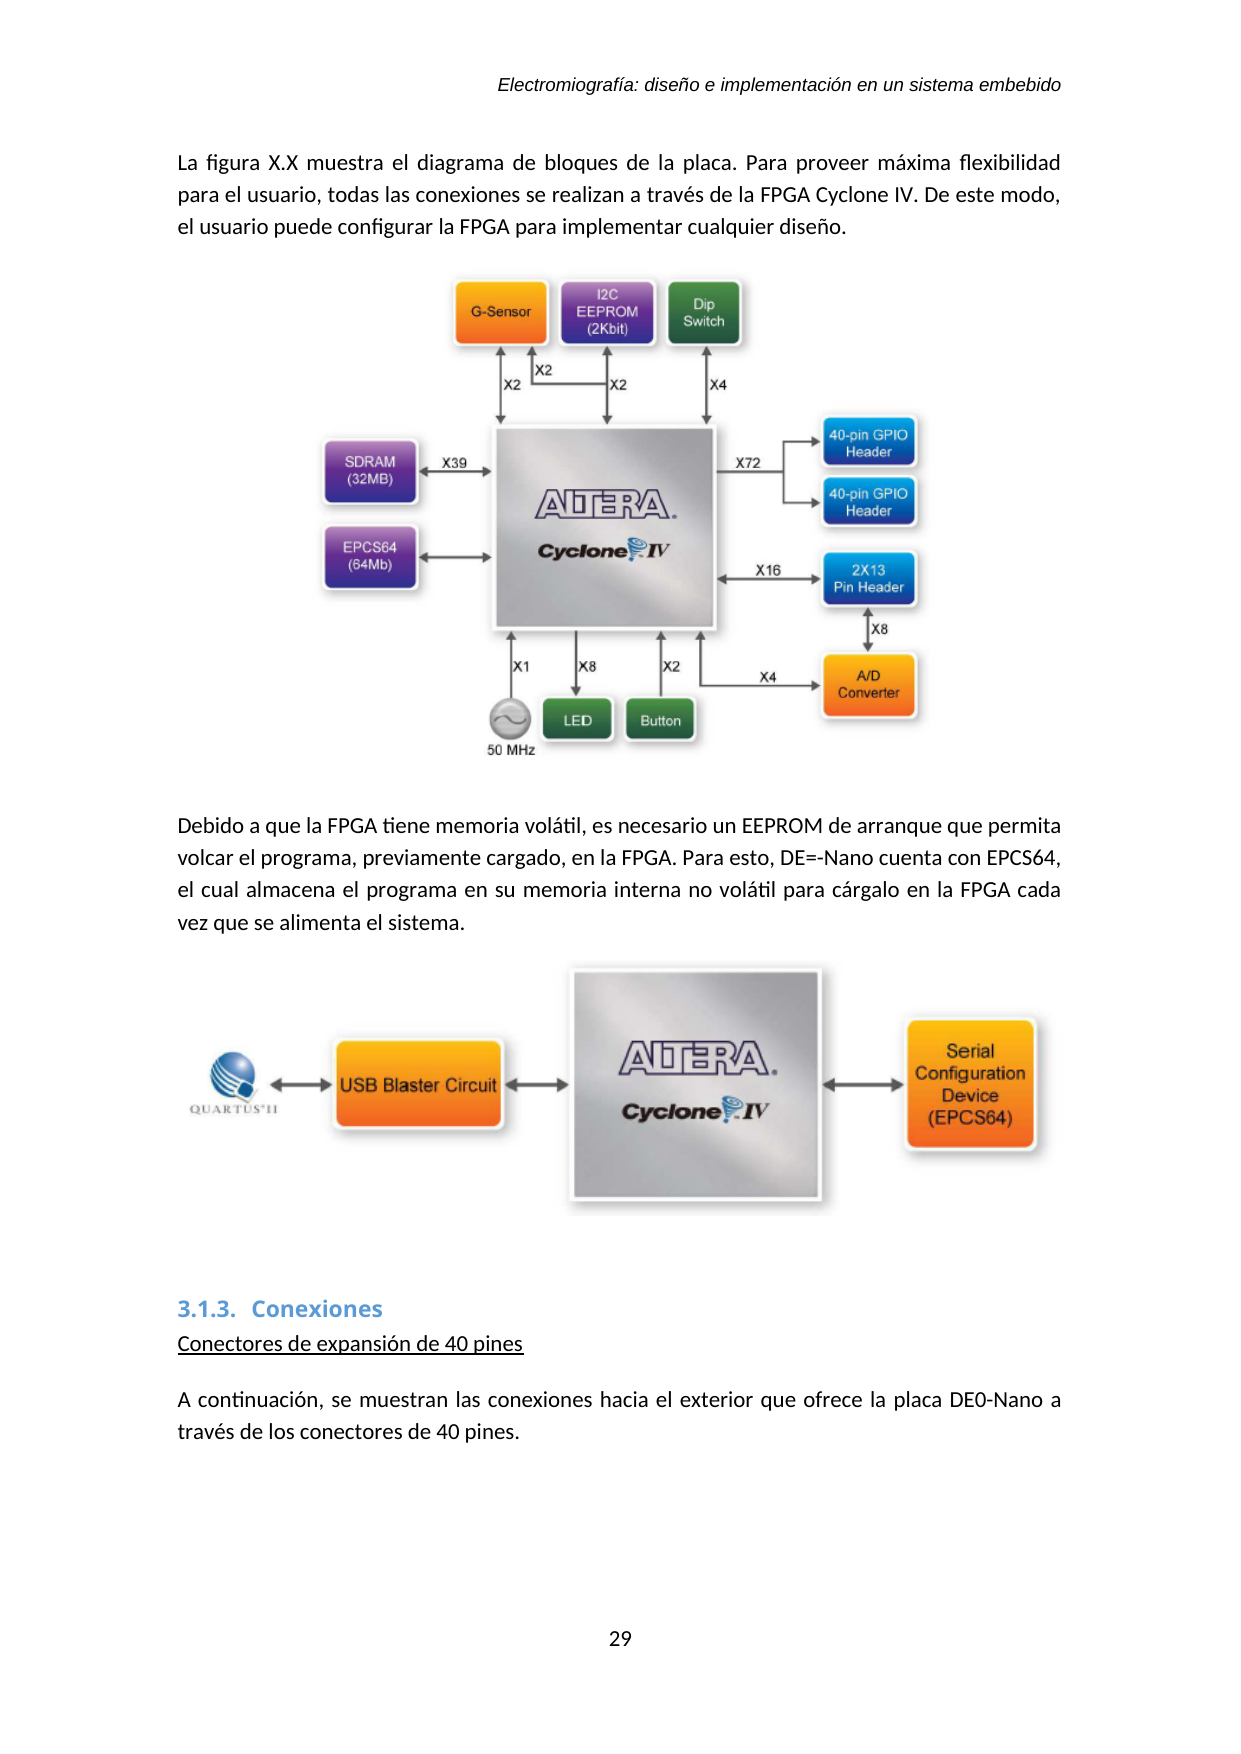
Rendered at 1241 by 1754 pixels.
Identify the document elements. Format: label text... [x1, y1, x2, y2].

text La figura X.X muestra el diagrama de bloques de la placa. Para proveer máxima flexibilidad para el usuario, todas las conexiones se realizan a través de la FPGA Cyclone IV. De este modo, el usuario puede configurar la FPGA para implementar cualquier diseño. [177, 148, 1063, 240]
text A continuación, se muestran las conexiones hacia el exterior que ofrece la placa DE0-Nano a través de los conectores de 40 pines. [177, 1385, 1063, 1446]
picture [177, 960, 1063, 1216]
text Debido a que la FPGA tiene memoria volátil, es necesario un EEPROM de arranque que permita volcar el programa, previamente cargado, en la FPGA. Para esto, DE=-Nano cuenta con EPCS64, el cual almacena el programa en su memoria interna no volátil para cárgalo en la FPGA cada vez que se alimenta el sistema. [177, 811, 1063, 936]
subtitle Conexiones [177, 1293, 1063, 1324]
text Conectores de expansión de 40 pines [177, 1329, 1063, 1357]
picture [283, 265, 957, 787]
